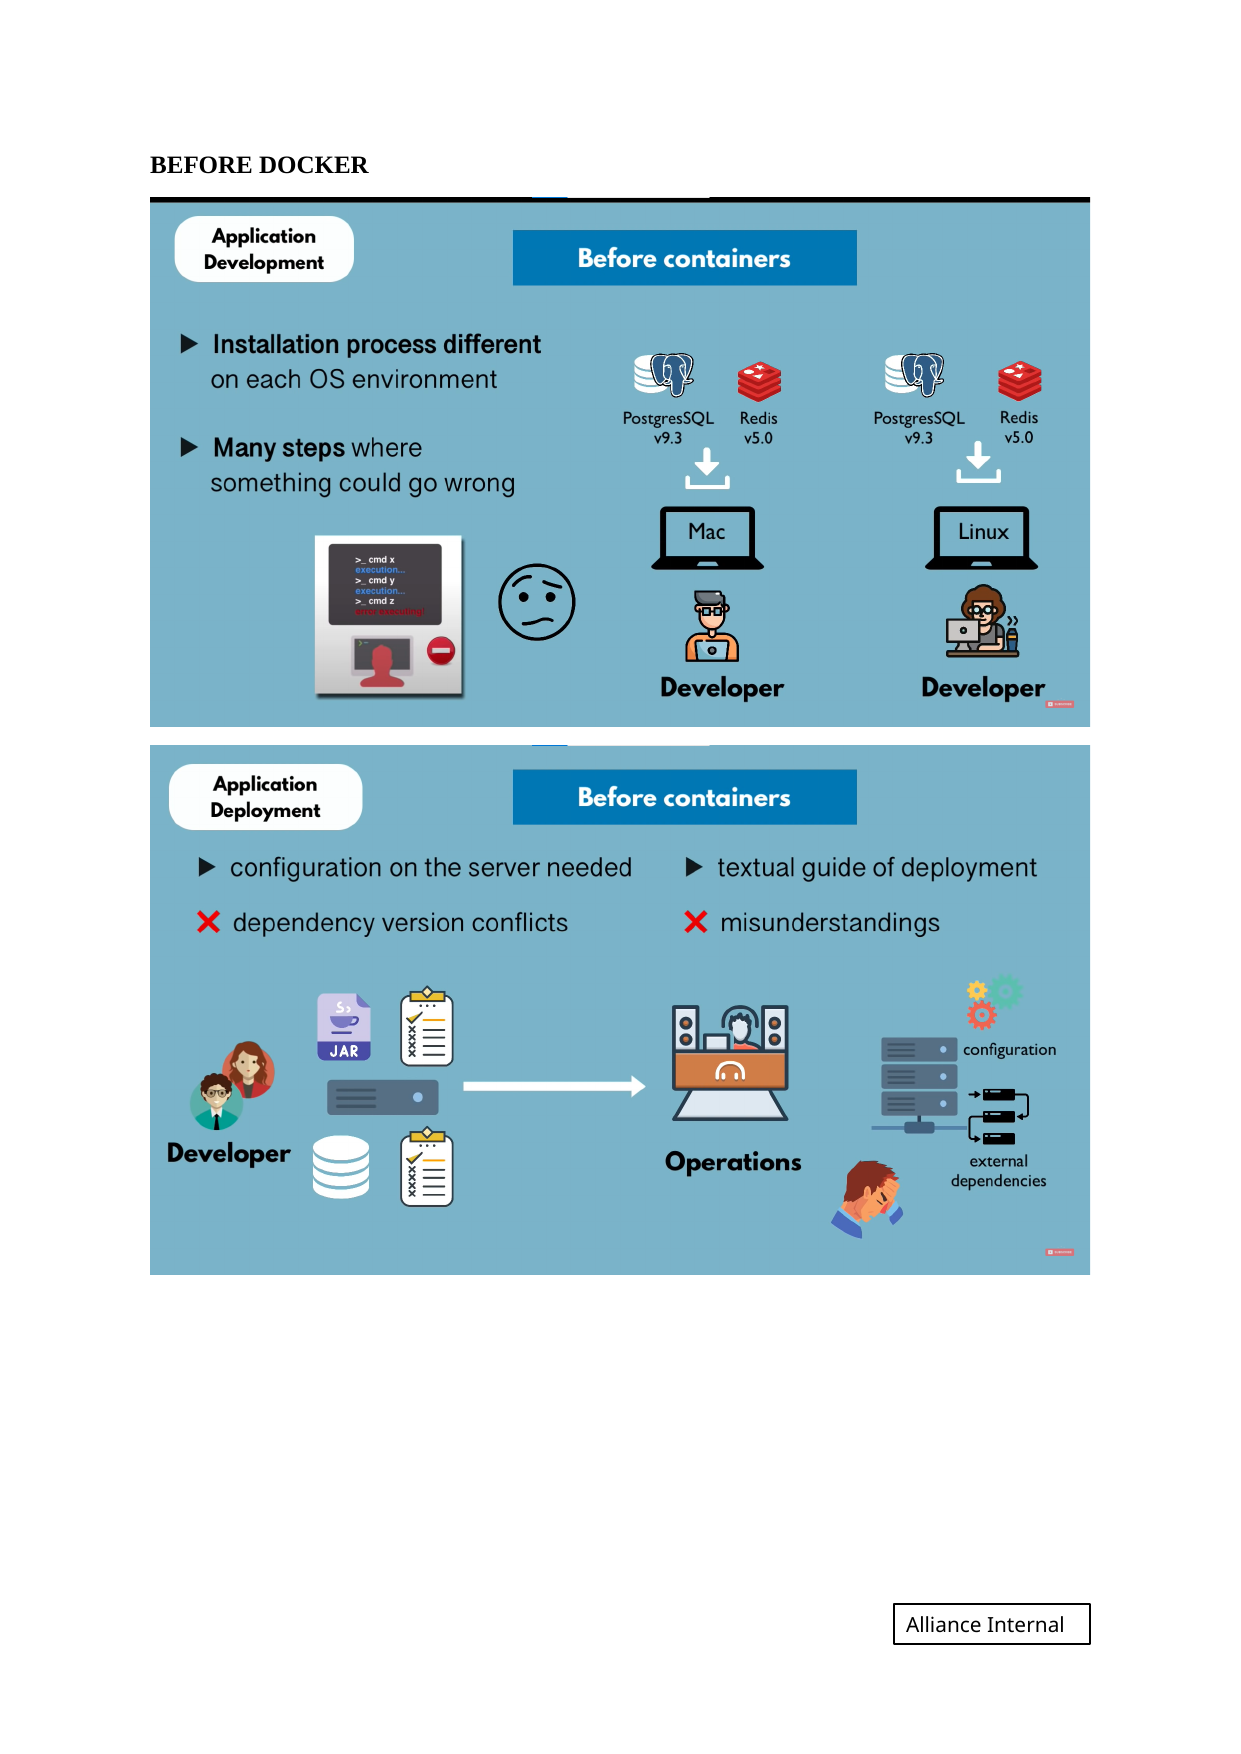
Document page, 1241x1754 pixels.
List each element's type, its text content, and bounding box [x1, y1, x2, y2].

picture [150, 197, 1091, 727]
text BEFORE DOCKER [150, 150, 1090, 179]
picture [150, 745, 1091, 1275]
